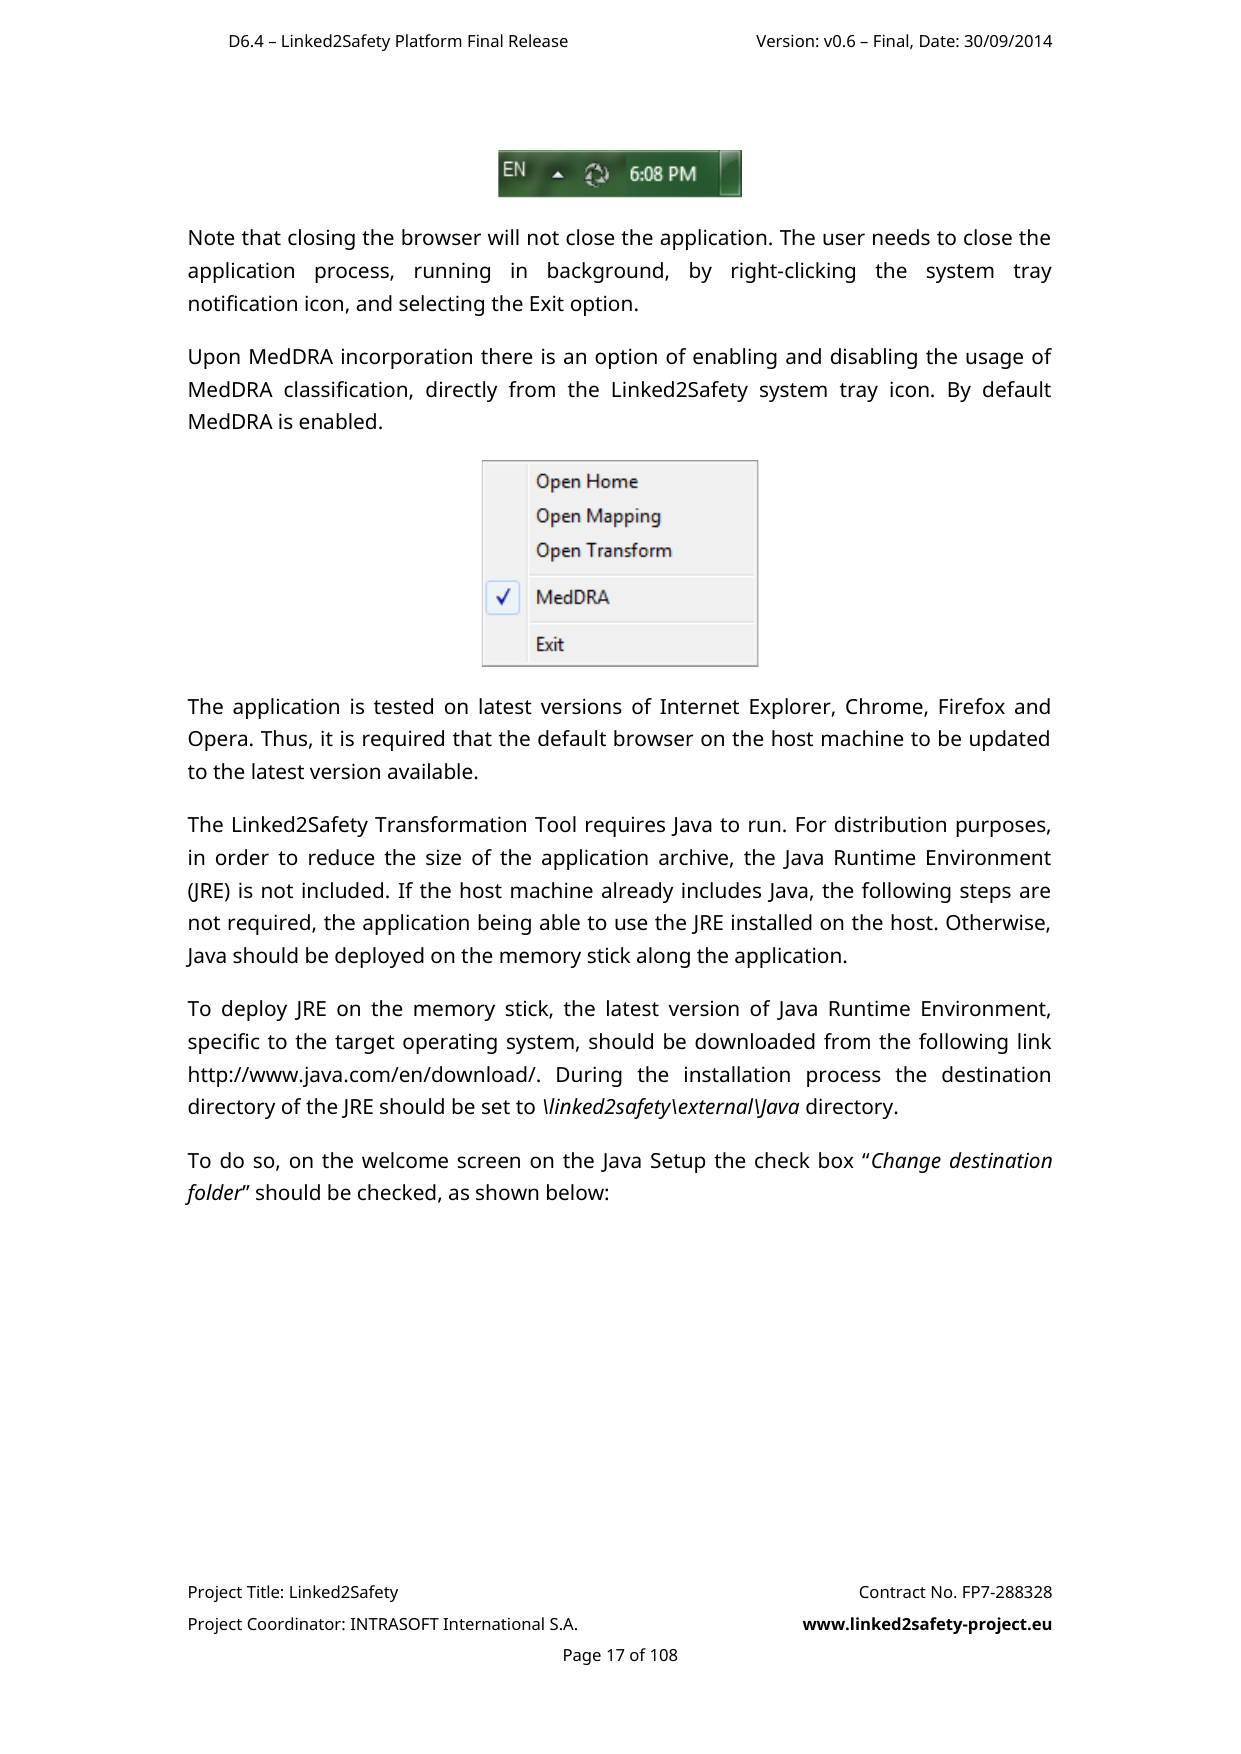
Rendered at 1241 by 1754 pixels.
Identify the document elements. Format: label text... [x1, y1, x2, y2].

text The application is tested on latest versions of Internet Explorer, Chrome, Firefox and Opera. Thus, it is required that the default browser on the host machine to be updated to the latest version available. [187, 692, 1053, 786]
text To do so, on the welcome screen on the Java Setup the check box “Change destination folder” should be checked, as shown below: [187, 1146, 1053, 1207]
text The Linked2Safety Transformation Tool requires Java to run. For distribution purposes, in order to reduce the size of the application archive, the Java Runtime Environment (JRE) is not included. If the host machine already includes Java, the following steps are not required, the application being able to use the JRE installed on the host. Otherwise, Java should be deployed on the memory stick along the application. [187, 811, 1053, 969]
text Note that closing the browser will not close the application. The user needs to close the application process, running in background, by right-clicking the system tray notification icon, and selecting the Exit option. [187, 223, 1053, 317]
picture [498, 150, 742, 199]
text To deploy JRE on the memory stick, the latest version of Java Runtime Environment, specific to the target operating system, should be downloaded from the following link http://www.java.com/en/download/. During the installation process the destination directory of the JRE should be set to \linked2safety\external\Java directory. [187, 994, 1053, 1121]
text Upon MedDRA incorporation there is an option of enabling and disabling the usage of MedDRA classification, directly from the Linked2Safety system tray icon. By default MedDRA is enabled. [187, 342, 1053, 436]
picture [481, 460, 759, 667]
